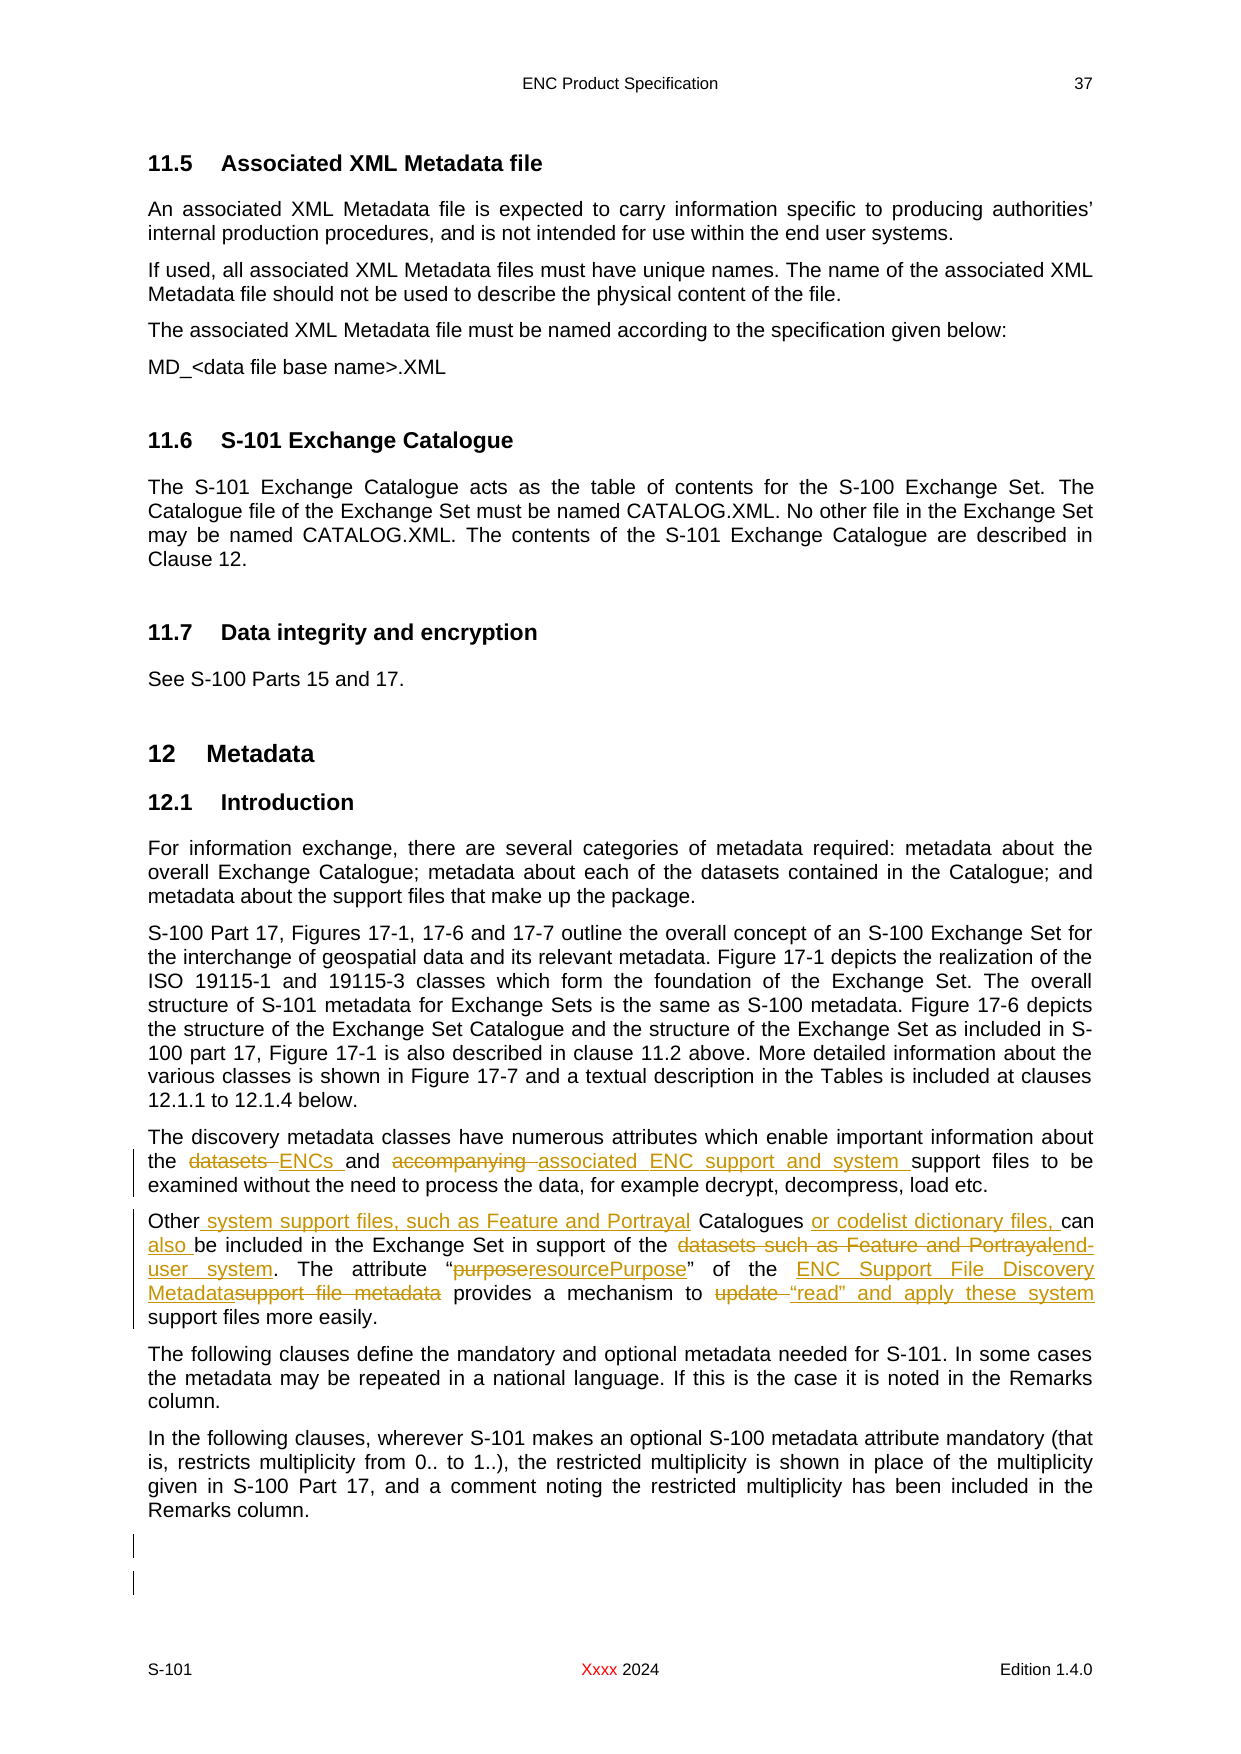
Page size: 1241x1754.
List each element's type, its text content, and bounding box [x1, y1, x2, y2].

text See S-100 Parts 15 and 17. [148, 667, 1094, 691]
text The associated XML Metadata file must be named according to the specification given below: [148, 318, 1094, 342]
text The S-101 Exchange Catalogue acts as the table of contents for the S-100 Exchange Set. The Catalogue file of the Exchange Set must be named CATALOG.XML. No other file in the Exchange Set may be named CATALOG.XML. The contents of the S-101 Exchange Catalogue are described in Clause 12. [148, 474, 1094, 570]
subtitle Data integrity and encryption [148, 619, 1094, 646]
text If used, all associated XML Metadata files must have unique names. The name of the associated XML Metadata file should not be used to describe the physical content of the file. [148, 258, 1094, 306]
text The following clauses define the mandatory and optional metadata needed for S-101. In some cases the metadata may be repeated in a national language. If this is the case it is noted in the Remarks column. [148, 1341, 1094, 1413]
subtitle Associated XML Metadata file [148, 150, 1094, 176]
text S-100 Part 17, Figures 17-1, 17-6 and 17-7 outline the overall concept of an S-100 Exchange Set for the interchange of geospatial data and its relevant metadata. Figure 17-1 depicts the realization of the ISO 19115-1 and 19115-3 classes which form the foundation of the Exchange Set. The overall structure of S-101 metadata for Exchange Sets is the same as S-100 metadata. Figure 17-6 depicts the structure of the Exchange Set Catalogue and the structure of the Exchange Set as included in S-100 part 17, Figure 17-1 is also described in clause 11.2 above. More detailed information about the various classes is shown in Figure 17-7 and a textual description in the Tables is included at clauses 12.1.1 to 12.1.4 below. [148, 921, 1094, 1112]
text An associated XML Metadata file is expected to carry information specific to producing authorities’ internal production procedures, and is not intended for use within the end user systems. [148, 197, 1094, 245]
text Other Catalogues can be included in the Exchange Set in support of the . The attribute “” of the provides a mechanism to support files more easily. [148, 1209, 1094, 1329]
subtitle Introduction [148, 789, 1094, 815]
text The discovery metadata classes have numerous attributes which enable important information about the and support files to be examined without the need to process the data, for example decrypt, decompress, load etc. [148, 1125, 1094, 1197]
subtitle S-101 Exchange Catalogue [148, 427, 1094, 454]
text For information exchange, there are several categories of metadata required: metadata about the overall Exchange Catalogue; metadata about each of the datasets contained in the Catalogue; and metadata about the support files that make up the package. [148, 836, 1094, 908]
subtitle Metadata [148, 739, 1094, 768]
text MD_<data file base name>.XML [148, 354, 1094, 378]
text In the following clauses, wherever S-101 makes an optional S-100 metadata attribute mandatory (that is, restricts multiplicity from 0.. to 1..), the restricted multiplicity is shown in place of the multiplicity given in S-100 Part 17, and a comment noting the restricted multiplicity has been included in the Remarks column. [148, 1426, 1094, 1522]
